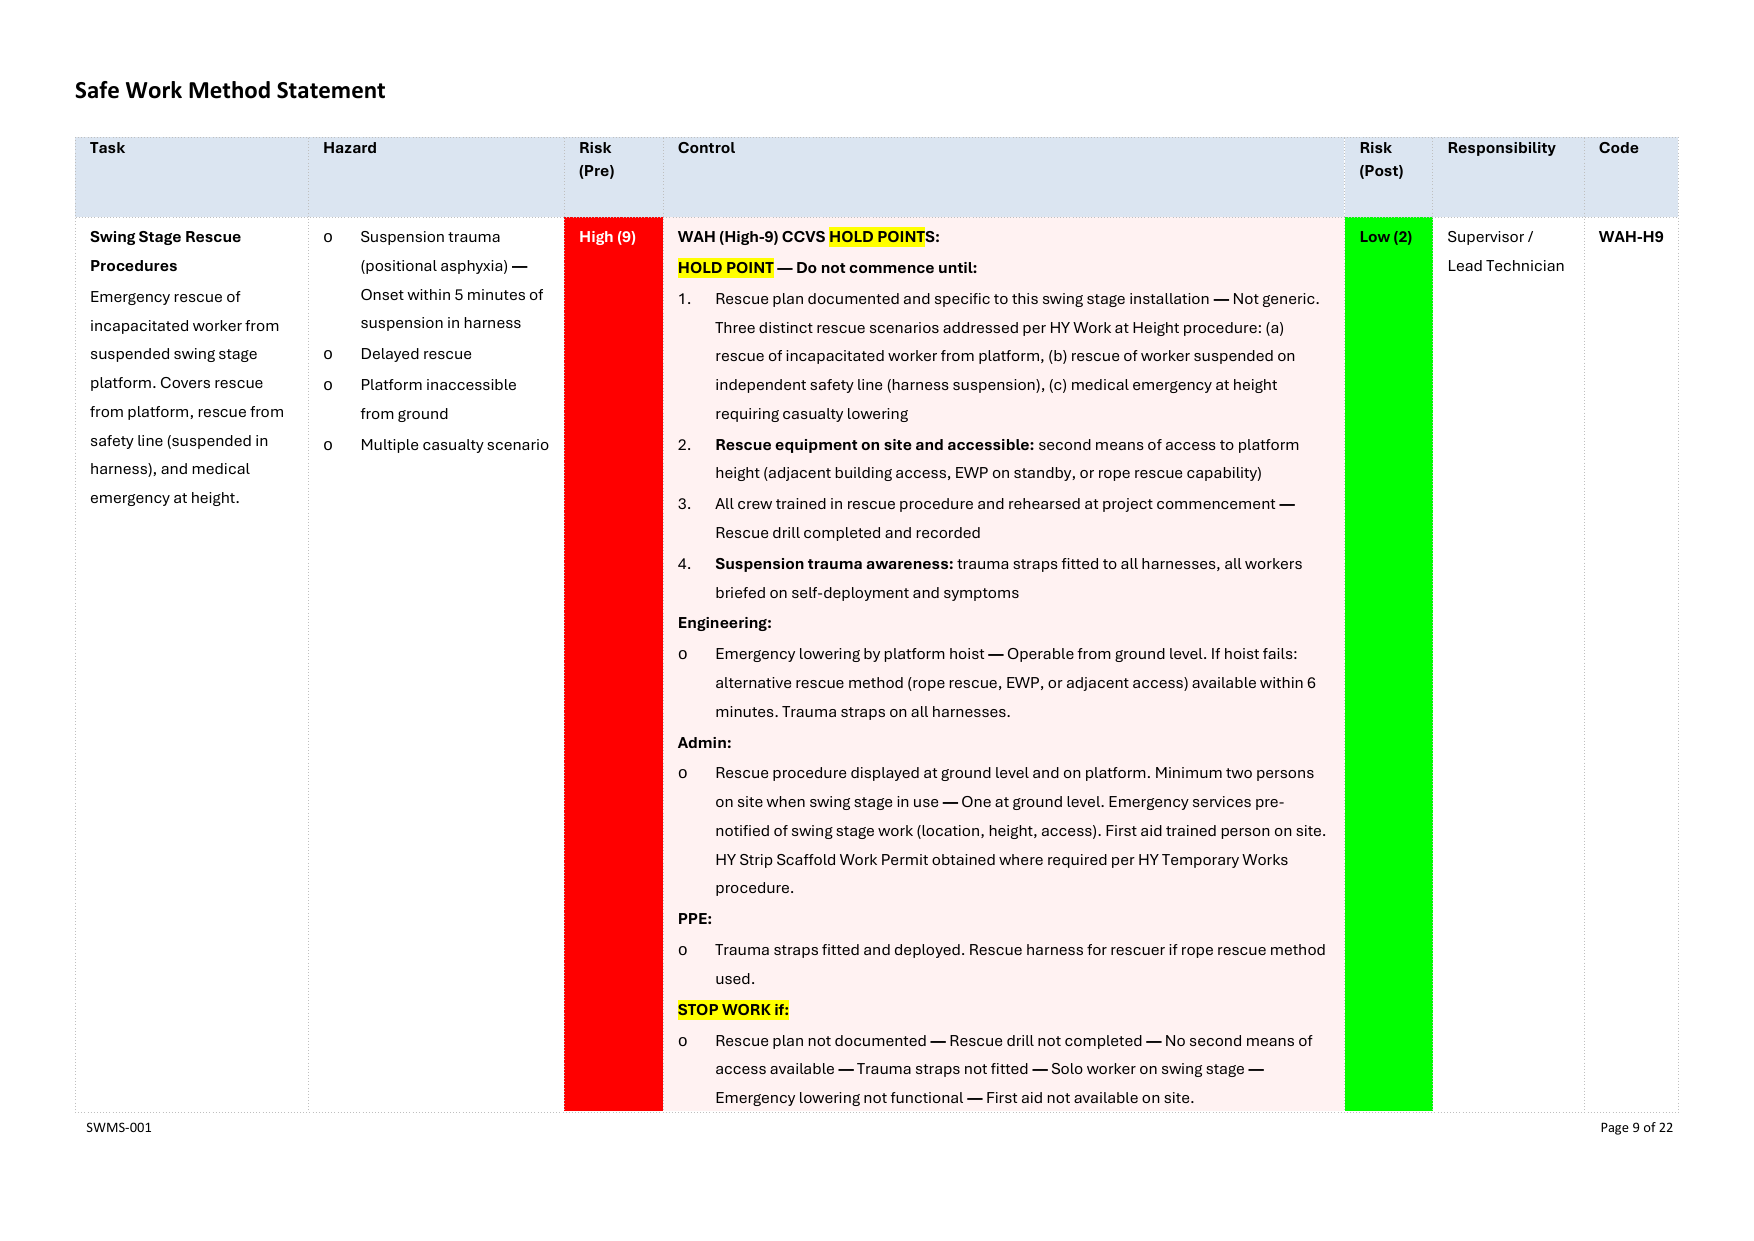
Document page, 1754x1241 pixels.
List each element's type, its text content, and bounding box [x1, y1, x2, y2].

table_header Risk (Pre) [564, 137, 663, 217]
table_cell Low (2) [1345, 217, 1433, 1111]
table_cell Swing Stage Rescue Procedures Emergency rescue of incapacitated worker from suspended swing stage platform. Covers rescue from platform, rescue from safety line (suspended in harness), and medical emergency at height. [75, 217, 308, 1111]
table_header Risk (Post) [1345, 137, 1433, 217]
table_cell Suspension trauma (positional asphyxia) — Onset within 5 minutes of suspension in harness Delayed rescue Platform inaccessible from ground Multiple casualty scenario [308, 217, 564, 1111]
table_cell High (9) [564, 217, 663, 1111]
table_header Responsibility [1433, 137, 1584, 217]
table_header Code [1584, 137, 1678, 217]
table_cell Supervisor / Lead Technician [1433, 217, 1584, 1111]
table_cell WAH-H9 [1584, 217, 1678, 1111]
table_cell WAH (High-9) CCVS HOLD POINTS: HOLD POINT — Do not commence until: Rescue plan documented and specific to this swing stage installation — Not generic. Three distinct rescue scenarios addressed per HY Work at Height procedure: (a) rescue of incapacitated worker from platform, (b) rescue of worker suspended on independent safety line (harness suspension), (c) medical emergency at height requiring casualty lowering Rescue equipment on site and accessible: second means of access to platform height (adjacent building access, EWP on standby, or rope rescue capability) All crew trained in rescue procedure and rehearsed at project commencement — Rescue drill completed and recorded Suspension trauma awareness: trauma straps fitted to all harnesses, all workers briefed on self-deployment and symptoms Engineering: Emergency lowering by platform hoist — Operable from ground level. If hoist fails: alternative rescue method (rope rescue, EWP, or adjacent access) available within 6 minutes. Trauma straps on all harnesses. Admin: Rescue procedure displayed at ground level and on platform. Minimum two persons on site when swing stage in use — One at ground level. Emergency services pre-notified of swing stage work (location, height, access). First aid trained person on site. HY Strip Scaffold Work Permit obtained where required per HY Temporary Works procedure. PPE: Trauma straps fitted and deployed. Rescue harness for rescuer if rope rescue method used. STOP WORK if: Rescue plan not documented — Rescue drill not completed — No second means of access available — Trauma straps not fitted — Solo worker on swing stage — Emergency lowering not functional — First aid not available on site. [663, 217, 1344, 1111]
table_header Control [663, 137, 1344, 217]
table_header Task [75, 137, 308, 217]
table_header Hazard [308, 137, 564, 217]
